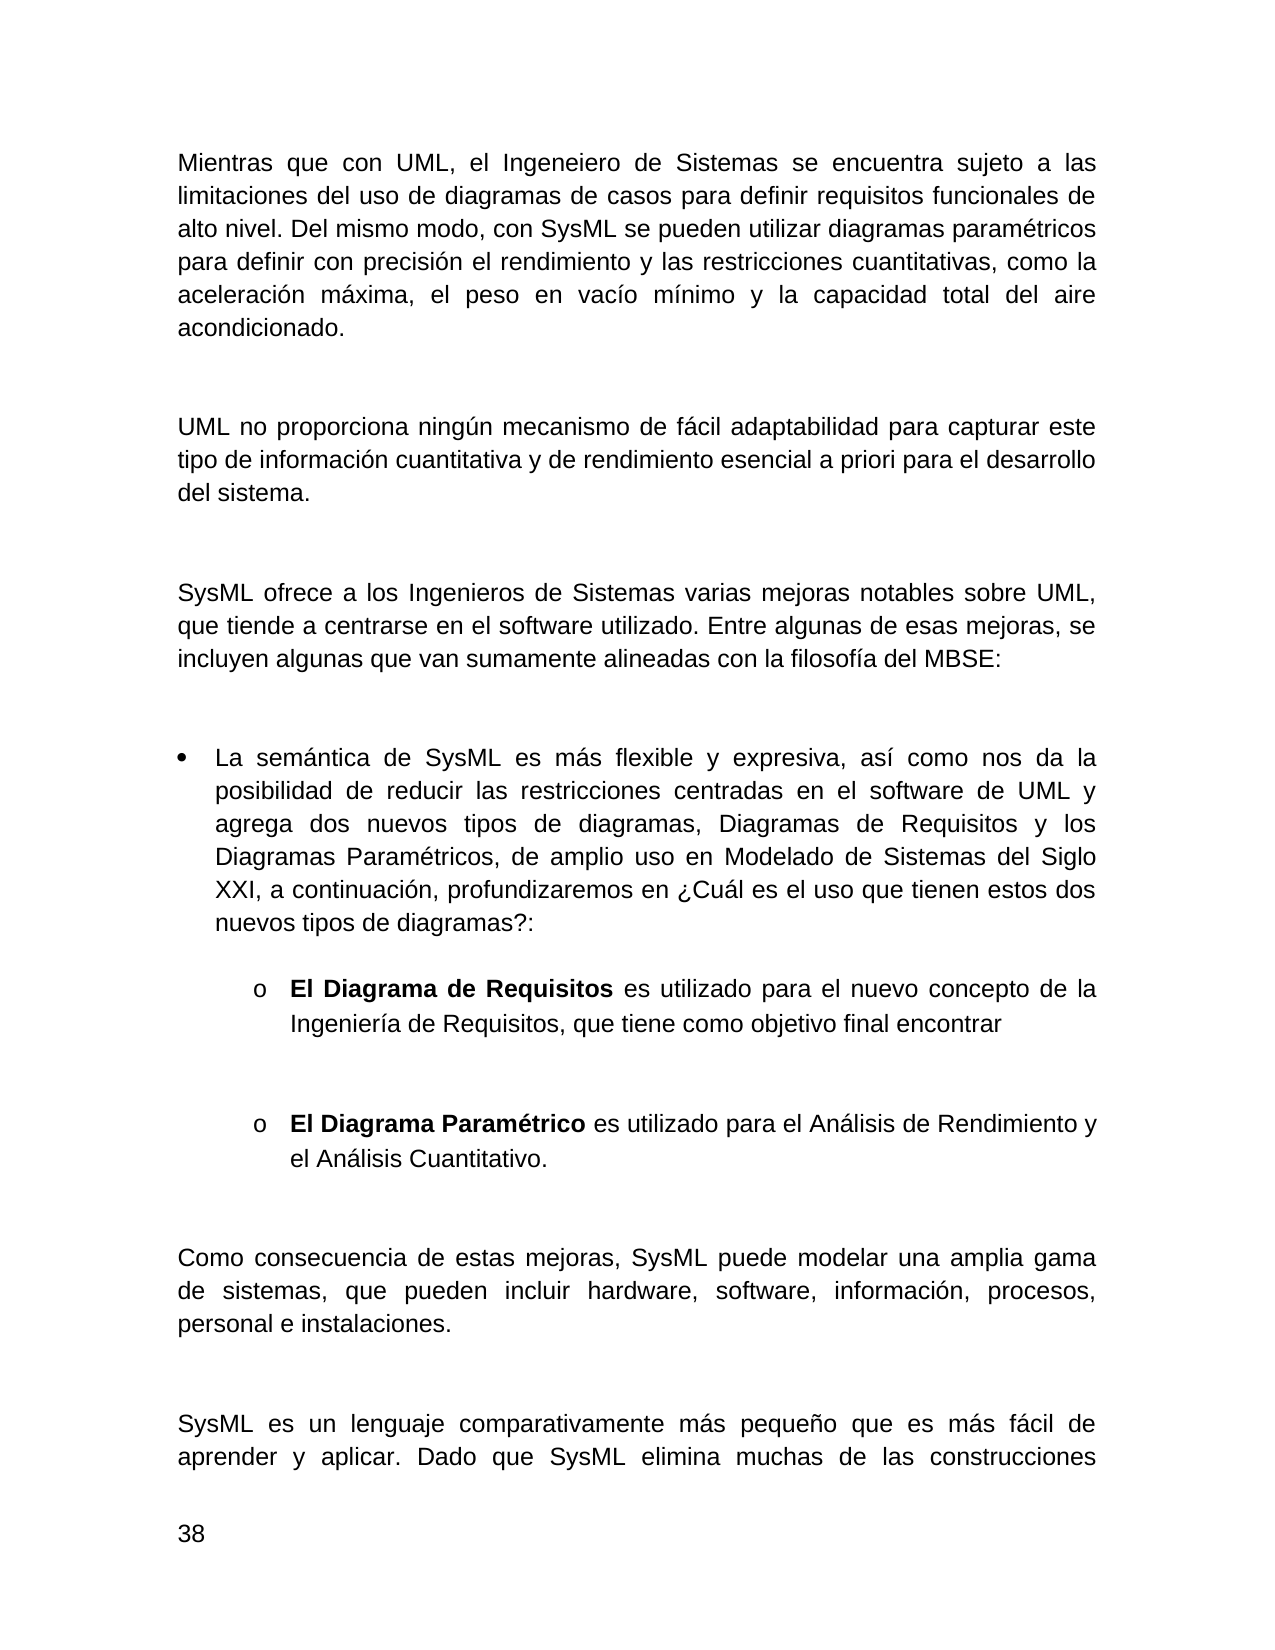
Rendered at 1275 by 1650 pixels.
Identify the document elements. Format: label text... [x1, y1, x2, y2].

text Como consecuencia de estas mejoras, SysML puede modelar una amplia gama de sistemas, que pueden incluir hardware, software, información, procesos, personal e instalaciones. [177, 1243, 1098, 1338]
list La semántica de SysML es más flexible y expresiva, así como nos da la posibilidad de reducir las restricciones centradas en el software de UML y agrega dos nuevos tipos de diagramas, Diagramas de Requisitos y los Diagramas Paramétricos, de amplio uso en Modelado de Sistemas del Siglo XXI, a continuación, profundizaremos en ¿Cuál es el uso que tienen estos dos nuevos tipos de diagramas?: [177, 743, 1098, 937]
list El Diagrama de Requisitos es utilizado para el nuevo concepto de la Ingeniería de Requisitos, que tiene como objetivo final encontrar [252, 974, 1098, 1038]
text Mientras que con UML, el Ingeneiero de Sistemas se encuentra sujeto a las limitaciones del uso de diagramas de casos para definir requisitos funcionales de alto nivel. Del mismo modo, con SysML se pueden utilizar diagramas paramétricos para definir con precisión el rendimiento y las restricciones cuantitativas, como la aceleración máxima, el peso en vacío mínimo y la capacidad total del aire acondicionado. [177, 148, 1098, 342]
list El Diagrama Paramétrico es utilizado para el Análisis de Rendimiento y el Análisis Cuantitativo. [252, 1108, 1098, 1172]
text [177, 1408, 1098, 1470]
text UML no proporciona ningún mecanismo de fácil adaptabilidad para capturar este tipo de información cuantitativa y de rendimiento esencial a priori para el desarrollo del sistema. [177, 412, 1098, 507]
text SysML ofrece a los Ingenieros de Sistemas varias mejoras notables sobre UML, que tiende a centrarse en el software utilizado. Entre algunas de esas mejoras, se incluyen algunas que van sumamente alineadas con la filosofía del MBSE: [177, 578, 1098, 672]
